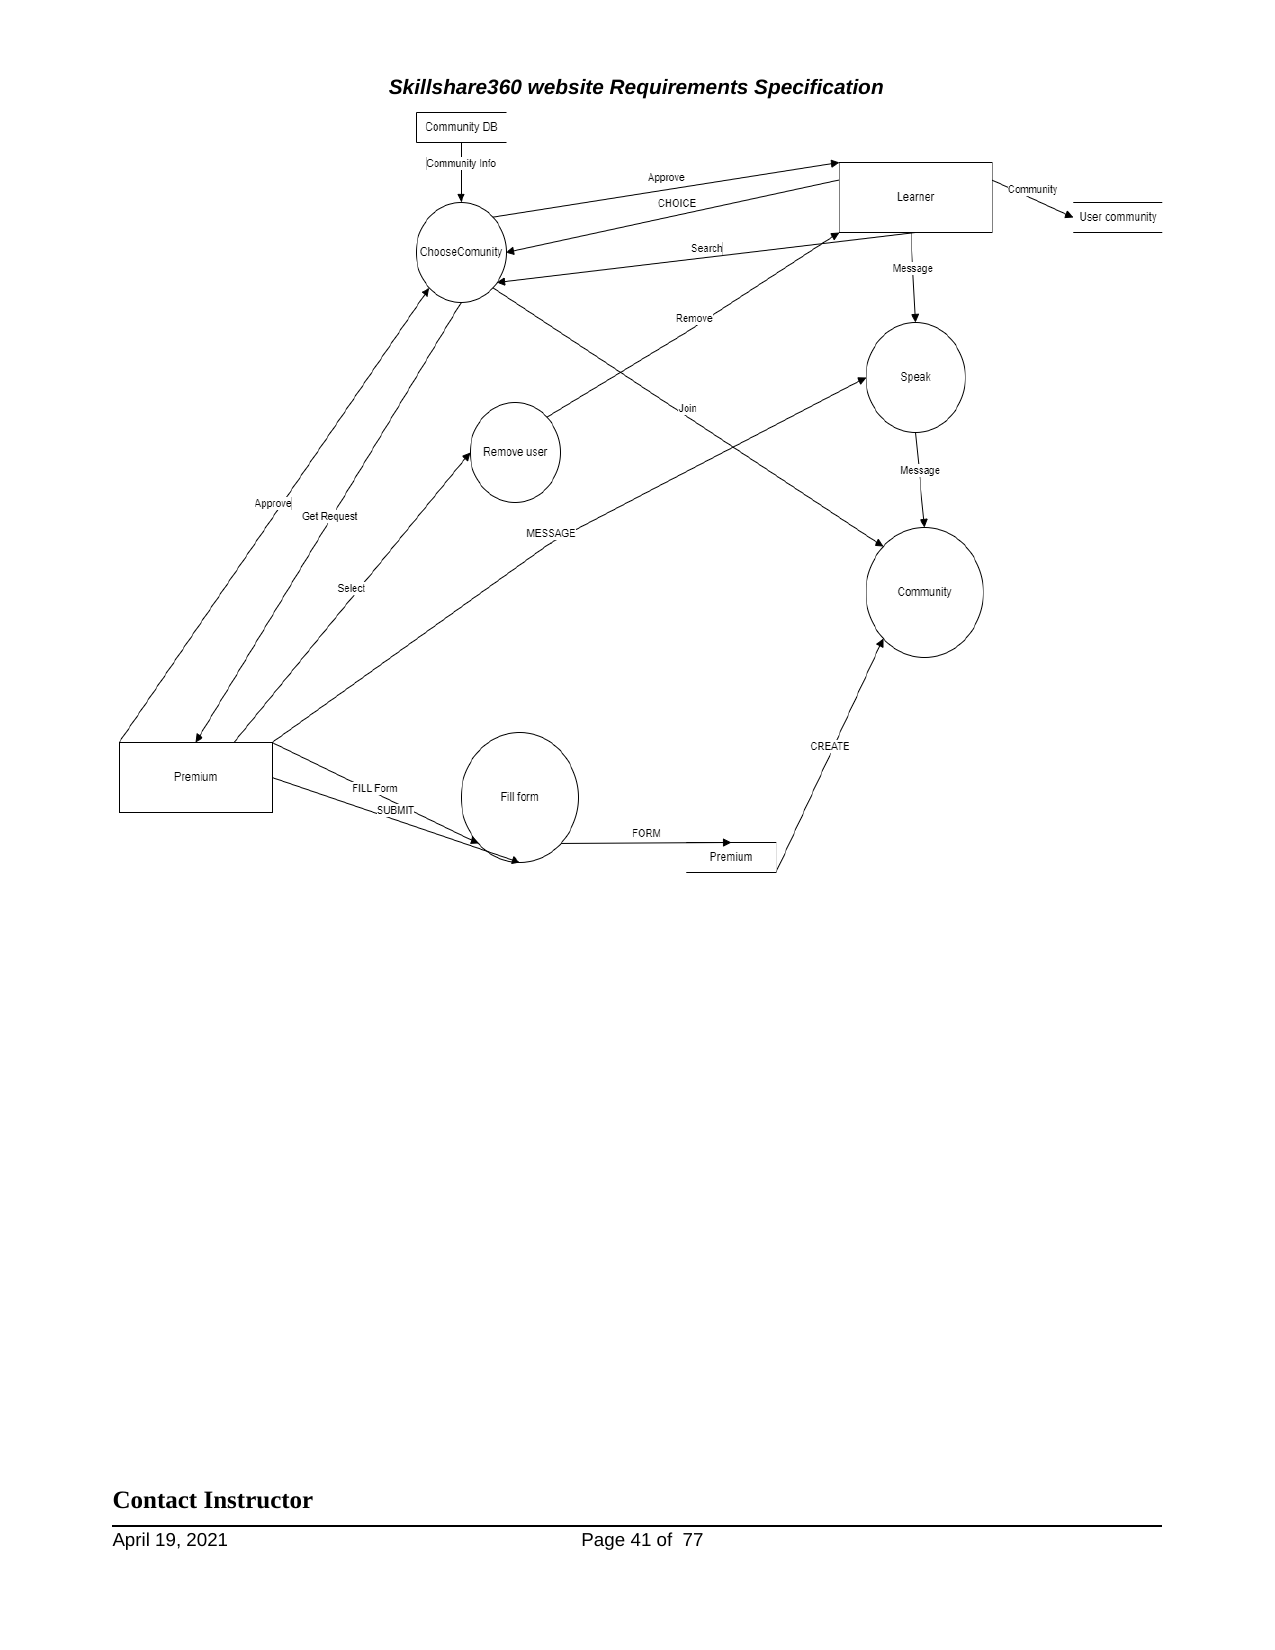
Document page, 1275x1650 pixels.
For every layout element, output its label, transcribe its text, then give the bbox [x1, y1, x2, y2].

text Contact Instructor [112, 1485, 1162, 1514]
picture [112, 112, 1163, 882]
